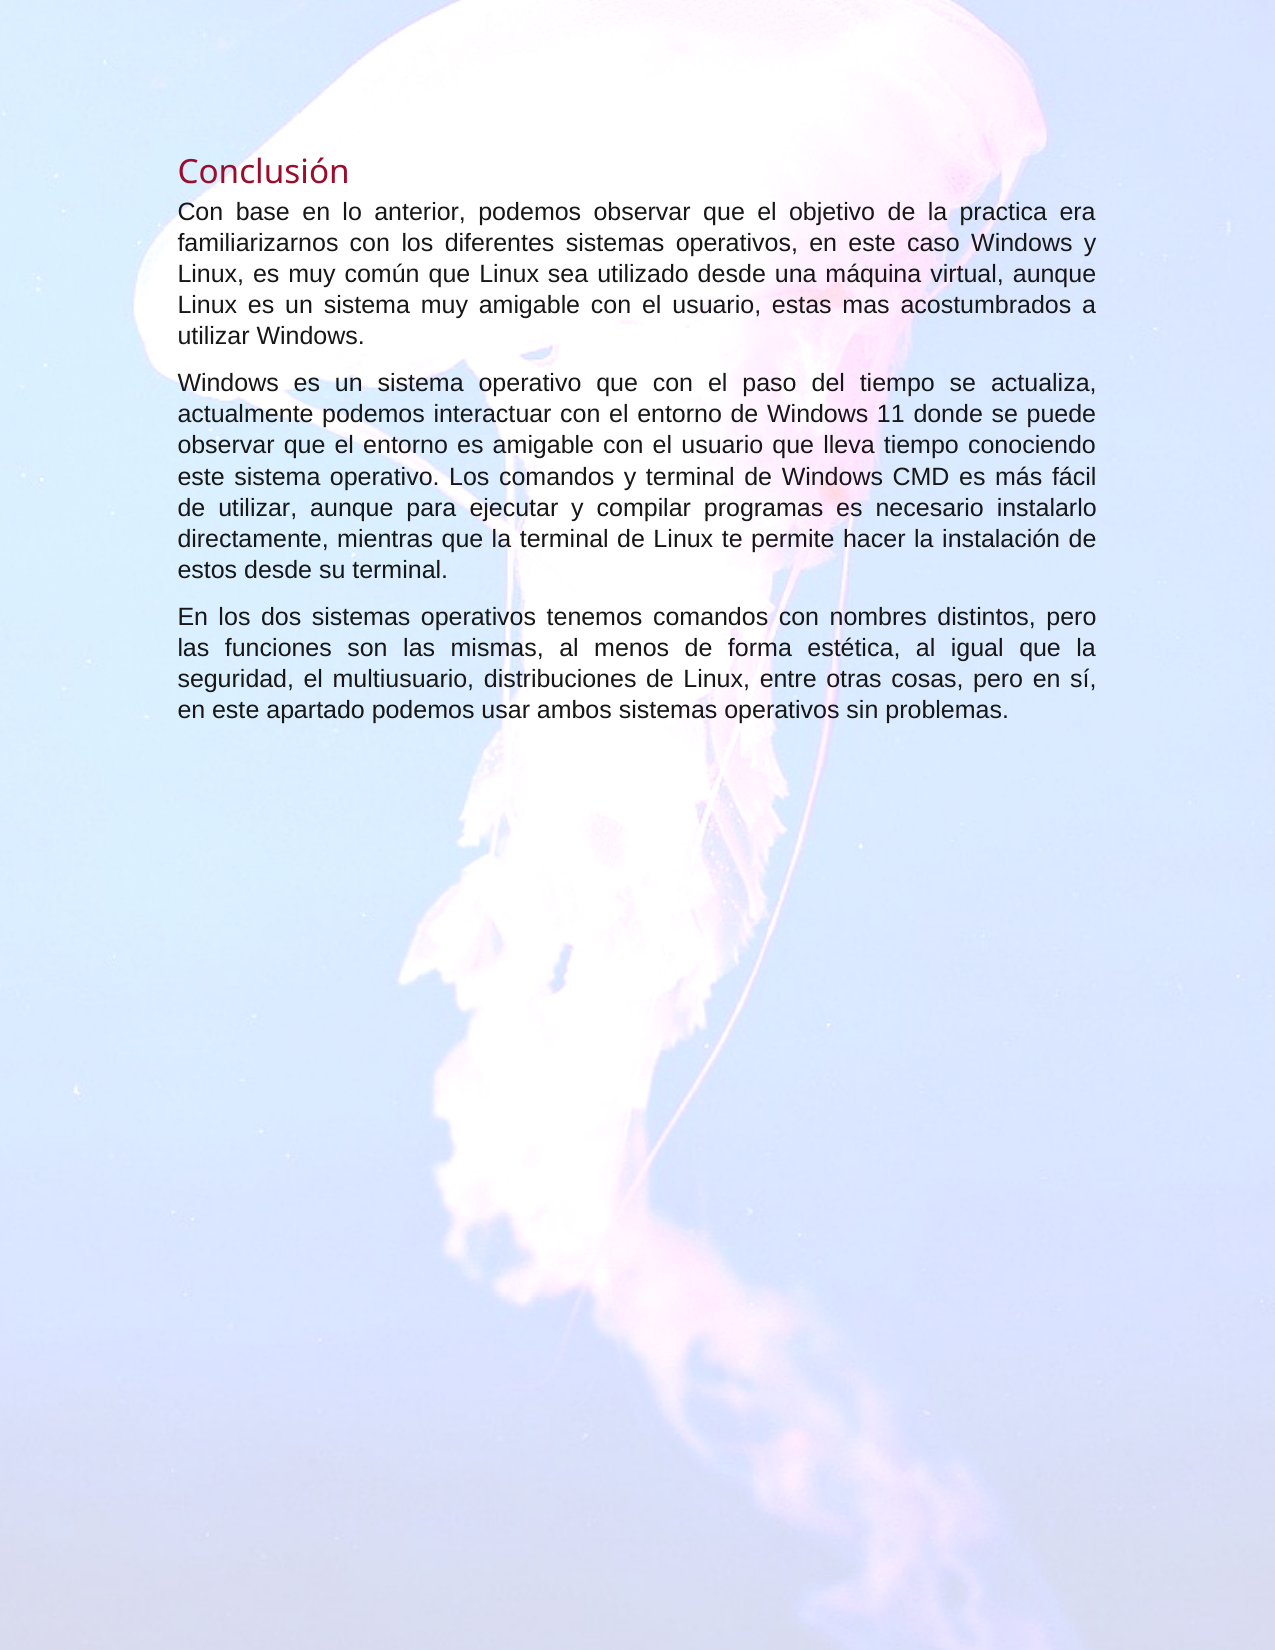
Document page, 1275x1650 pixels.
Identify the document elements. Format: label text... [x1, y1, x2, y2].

text Con base en lo anterior, podemos observar que el objetivo de la practica era familiarizarnos con los diferentes sistemas operativos, en este caso Windows y Linux, es muy común que Linux sea utilizado desde una máquina virtual, aunque Linux es un sistema muy amigable con el usuario, estas mas acostumbrados a utilizar Windows. [177, 197, 1098, 349]
text En los dos sistemas operativos tenemos comandos con nombres distintos, pero las funciones son las mismas, al menos de forma estética, al igual que la seguridad, el multiusuario, distribuciones de Linux, entre otras cosas, pero en sí, en este apartado podemos usar ambos sistemas operativos sin problemas. [177, 602, 1098, 724]
subtitle Conclusión [177, 148, 1098, 193]
text Windows es un sistema operativo que con el paso del tiempo se actualiza, actualmente podemos interactuar con el entorno de Windows 11 donde se puede observar que el entorno es amigable con el usuario que lleva tiempo conociendo este sistema operativo. Los comandos y terminal de Windows CMD es más fácil de utilizar, aunque para ejecutar y compilar programas es necesario instalarlo directamente, mientras que la terminal de Linux te permite hacer la instalación de estos desde su terminal. [177, 368, 1098, 583]
